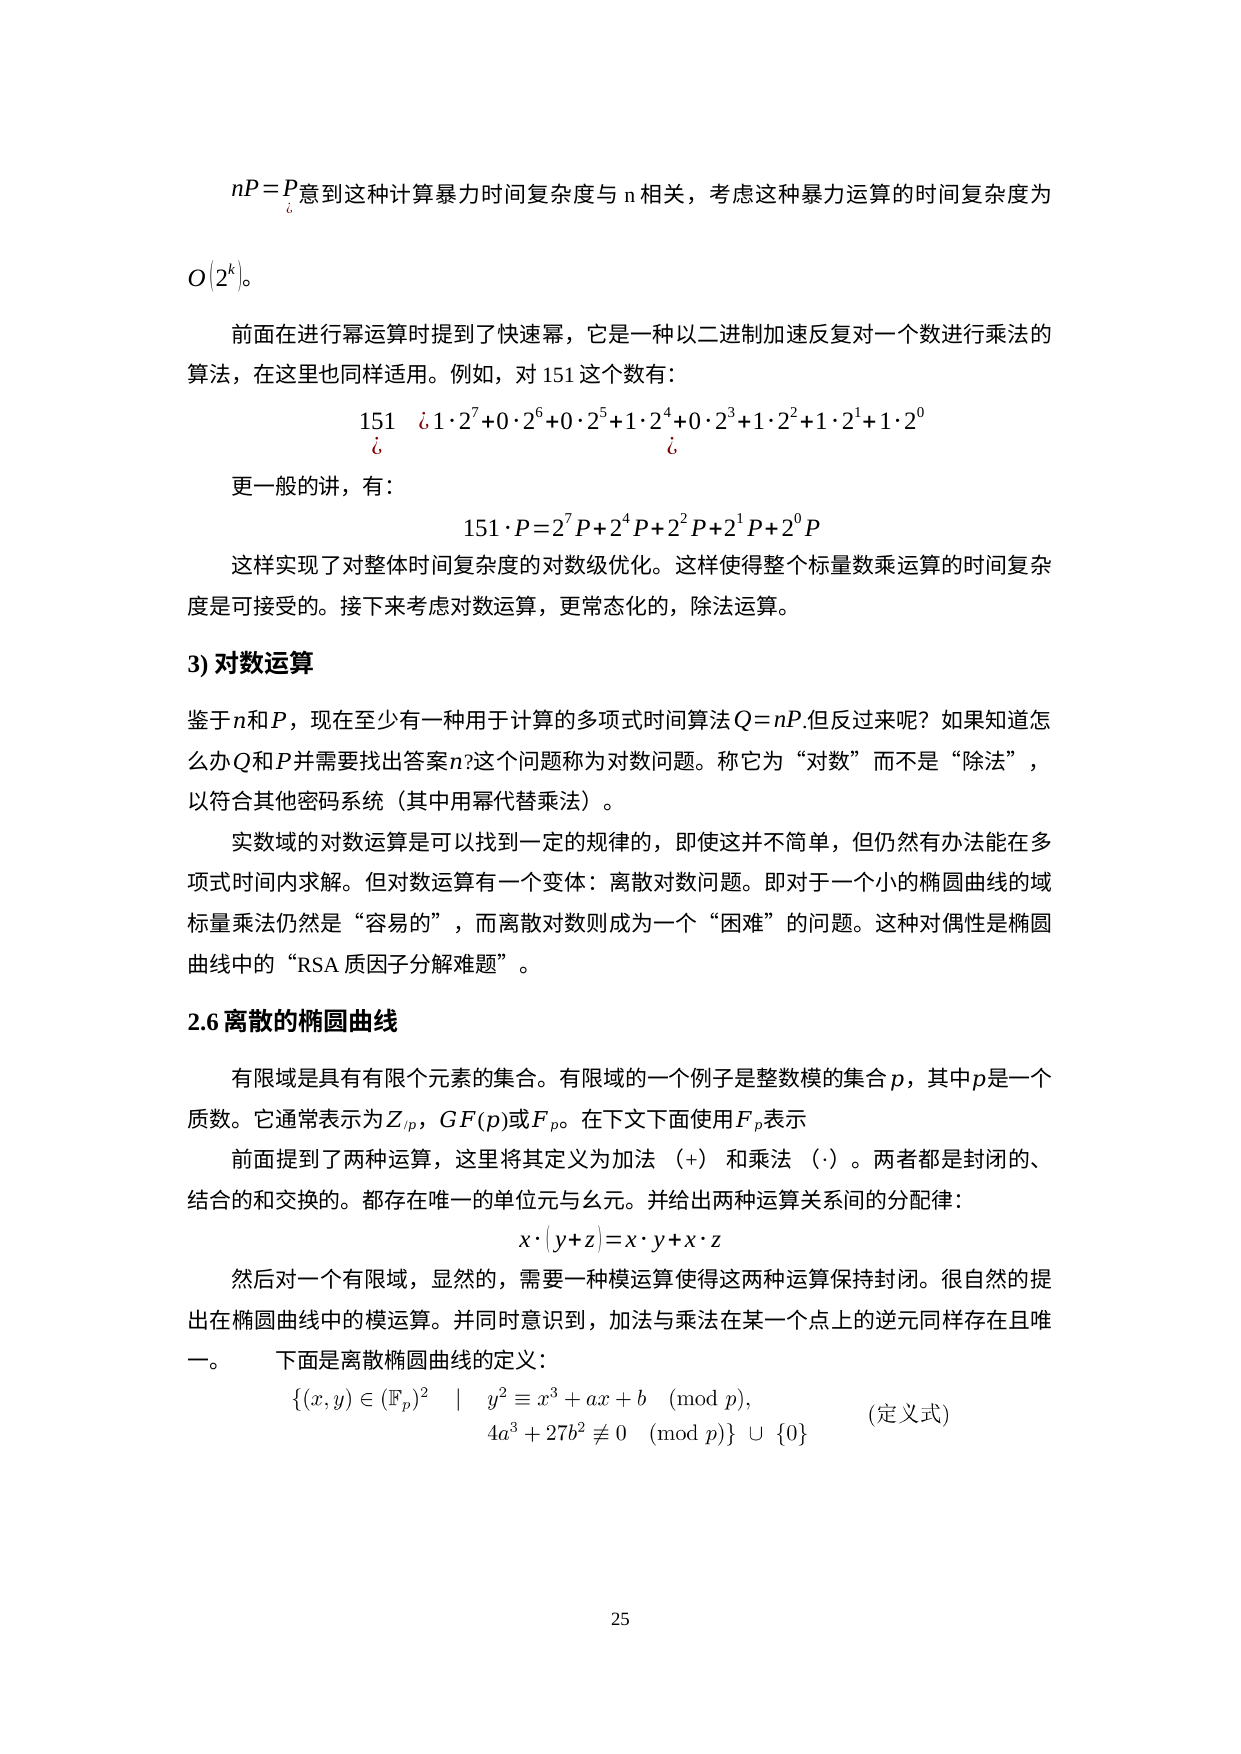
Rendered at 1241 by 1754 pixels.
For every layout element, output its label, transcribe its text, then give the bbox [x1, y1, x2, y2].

text 前面提到了两种运算，这里将其定义为加法 （+） 和乘法 （·）。两者都是封闭的、结合的和交换的。都存在唯一的单位元与幺元。并给出两种运算关系间的分配律： [187, 1142, 1053, 1215]
text 然后对一个有限域，显然的，需要一种模运算使得这两种运算保持封闭。很自然的提出在椭圆曲线中的模运算。并同时意识到，加法与乘法在某一个点上的逆元同样存在且唯一。 下面是离散椭圆曲线的定义： [187, 1262, 1053, 1375]
text 有限域是具有有限个元素的集合。有限域的一个例子是整数模的集合𝑝，其中𝑝是一个质数。它通常表示为𝑍/𝑝，𝐺𝐹(𝑝)或𝐹𝑝。在下文下面使用𝐹𝑝表示 [187, 1061, 1053, 1134]
picture [292, 1385, 949, 1447]
subtitle 3) 对数运算 [187, 629, 1053, 694]
text 前面在进行幂运算时提到了快速幂，它是一种以二进制加速反复对一个数进行乘法的算法，在这里也同样适用。例如，对151这个数有： [187, 316, 1053, 389]
subtitle 2.6离散的椭圆曲线 [187, 987, 1053, 1052]
text 更一般的讲，有： [187, 468, 1053, 501]
text 意到这种计算暴力时间复杂度与n相关，考虑这种暴力运算的时间复杂度为。 [187, 162, 1053, 308]
text 实数域的对数运算是可以找到一定的规律的，即使这并不简单，但仍然有办法能在多项式时间内求解。但对数运算有一个变体：离散对数问题。即对于一个小的椭圆曲线的域，标量乘法仍然是“容易的”，而离散对数则成为一个“困难”的问题。这种对偶性是椭圆曲线中的“RSA质因子分解难题”。 [187, 824, 1053, 979]
text 鉴于𝑛和𝑃，现在至少有一种用于计算的多项式时间算法.但反过来呢？如果知道怎么办𝑄和𝑃并需要找出答案𝑛?这个问题称为对数问题。称它为“对数”而不是“除法”，以符合其他密码系统（其中用幂代替乘法）。 [187, 703, 1053, 816]
text 这样实现了对整体时间复杂度的对数级优化。这样使得整个标量数乘运算的时间复杂度是可接受的。接下来考虑对数运算，更常态化的，除法运算。 [187, 548, 1053, 621]
